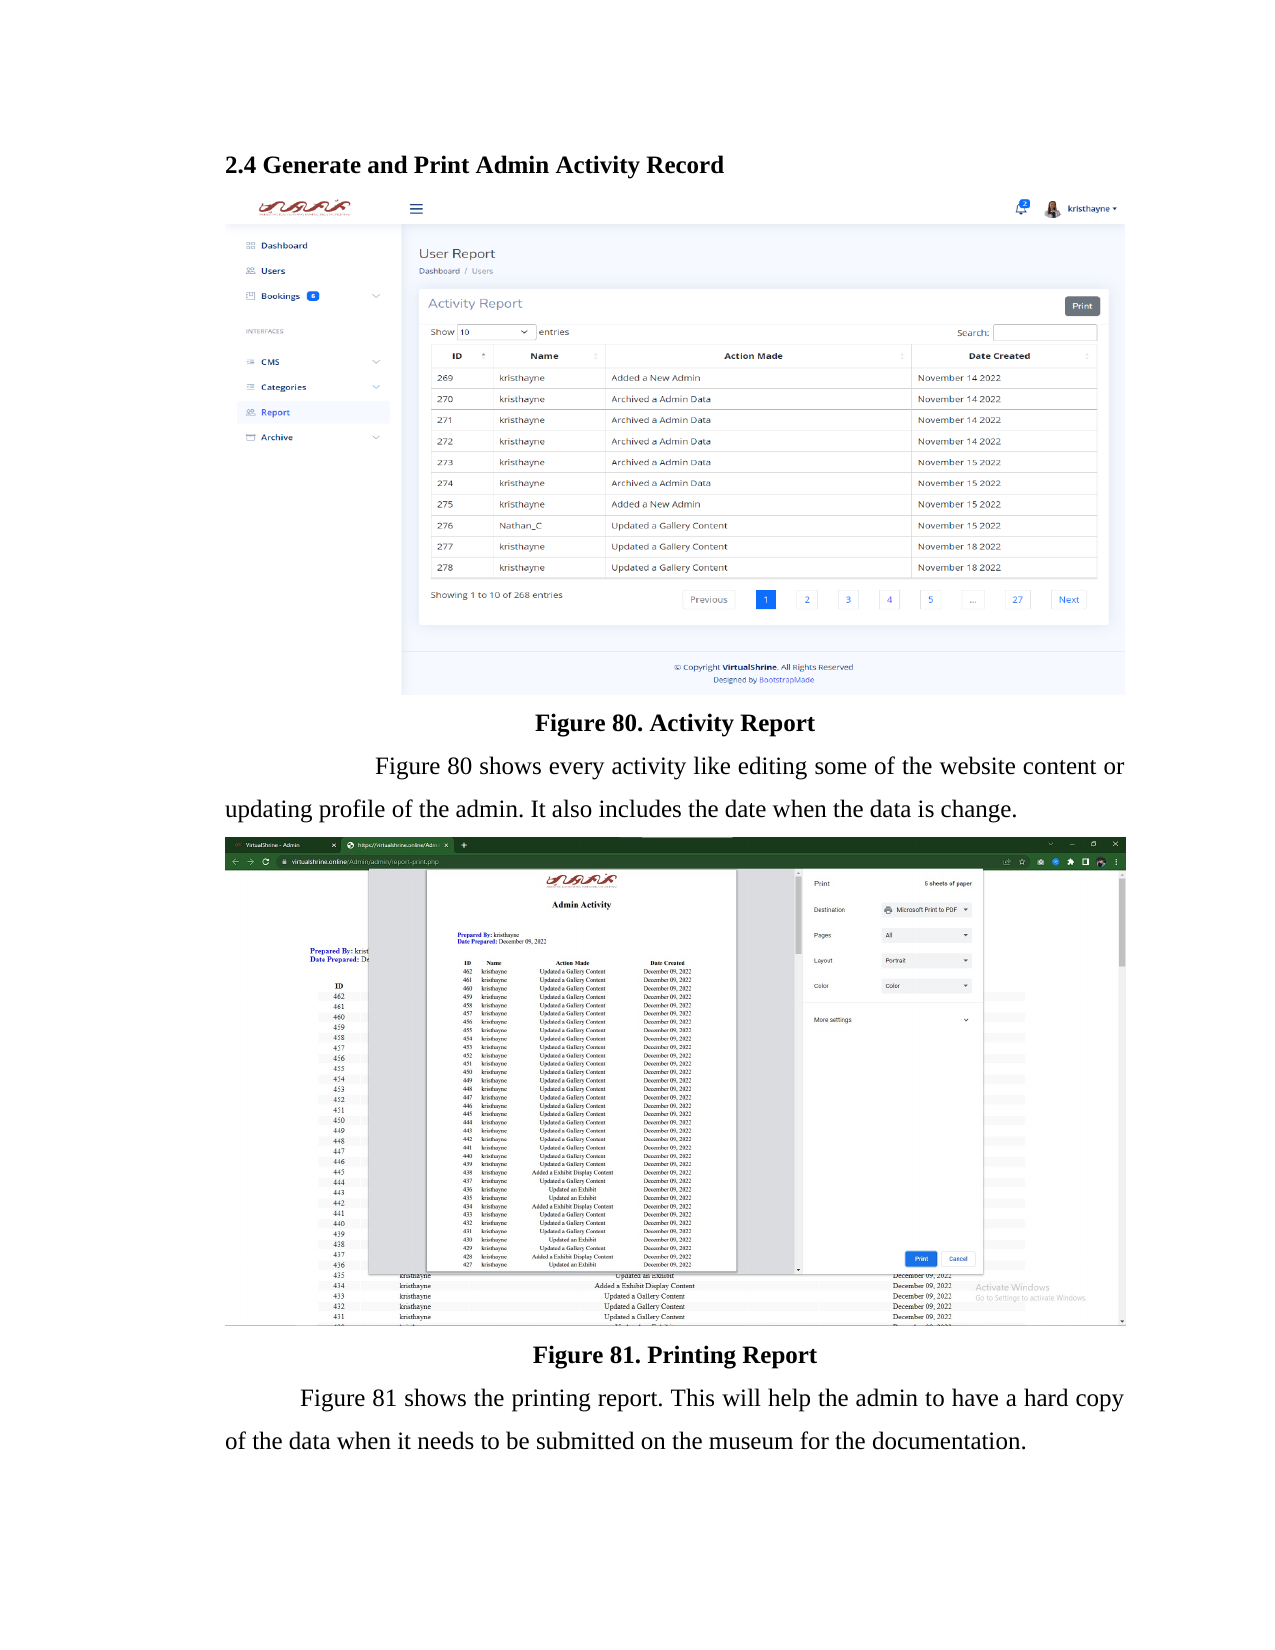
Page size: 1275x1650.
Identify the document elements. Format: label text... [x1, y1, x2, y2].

picture [225, 193, 1125, 695]
picture [225, 837, 1126, 1326]
text 2.4 Generate and Print Admin Activity Record [225, 150, 1125, 179]
text Figure 81. Printing Report [225, 1340, 1125, 1369]
text Figure 81 shows the printing report. This will help the admin to have a hard copy of the data when it needs to be submitted on the museum for the documentation. [225, 1383, 1125, 1455]
text Figure 80 shows every activity like editing some of the website content or updating profile of the admin. It also includes the date when the data is change. [225, 751, 1125, 823]
text Figure 80. Activity Report [225, 708, 1125, 737]
